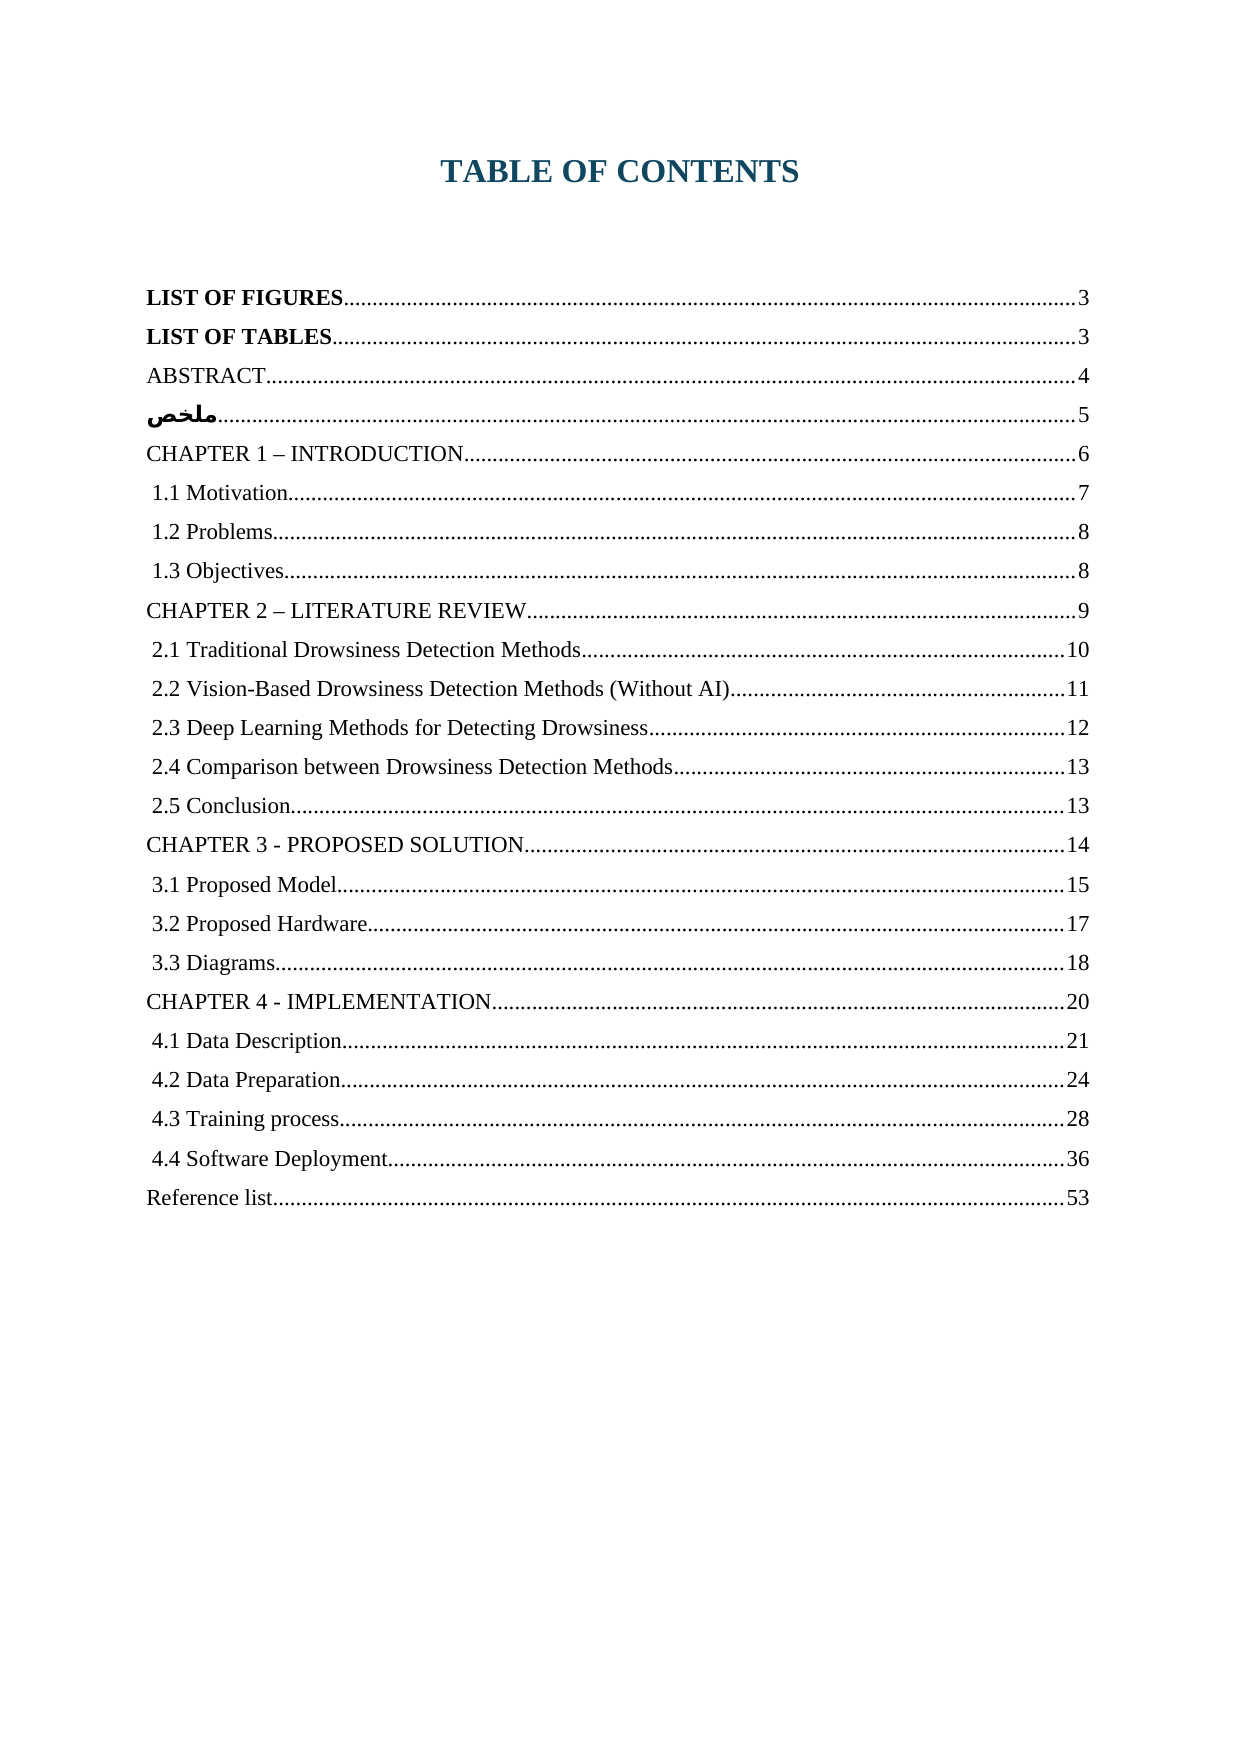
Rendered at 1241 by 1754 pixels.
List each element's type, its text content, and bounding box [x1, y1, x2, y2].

subtitle TABLE OF CONTENTS [150, 151, 1090, 189]
